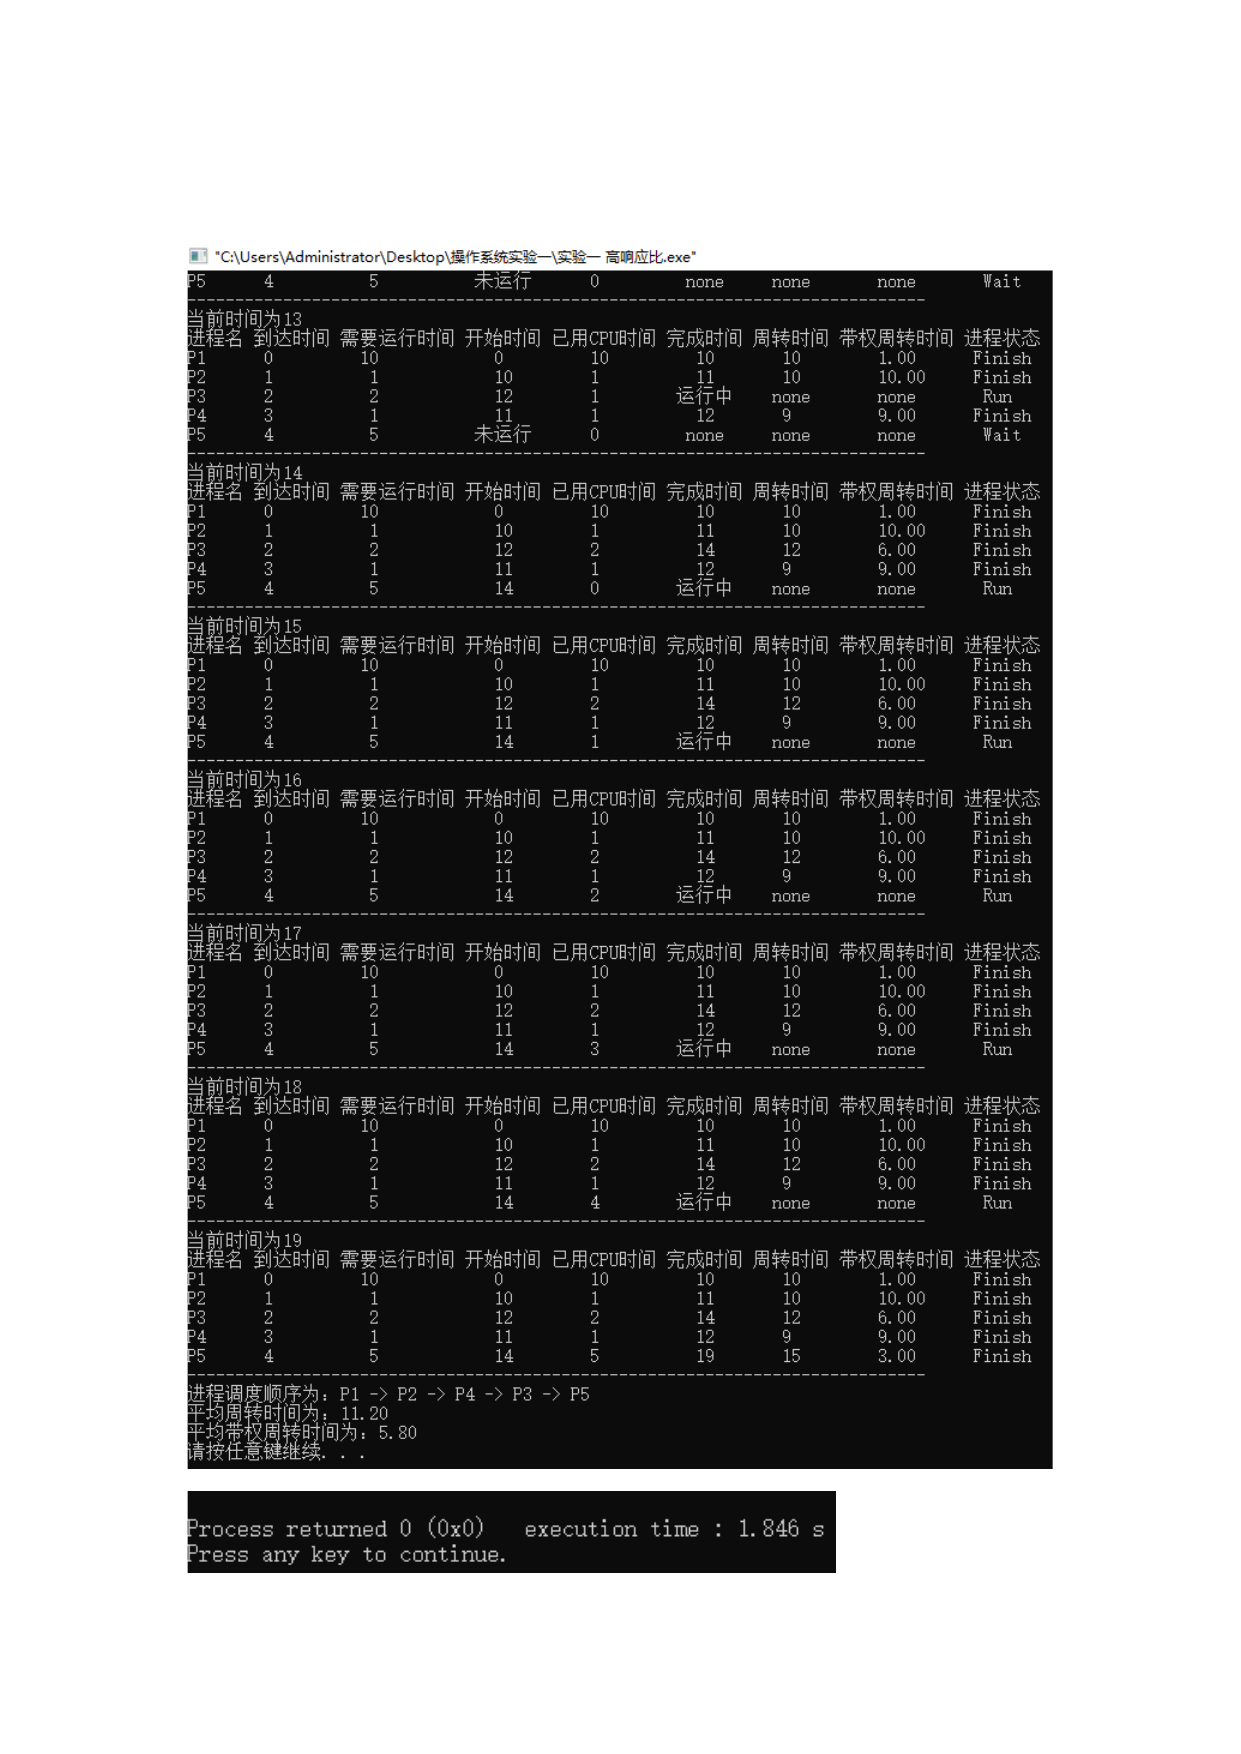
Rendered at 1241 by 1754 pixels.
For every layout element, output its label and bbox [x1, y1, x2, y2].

picture [187, 243, 1053, 1469]
picture [187, 1491, 836, 1573]
